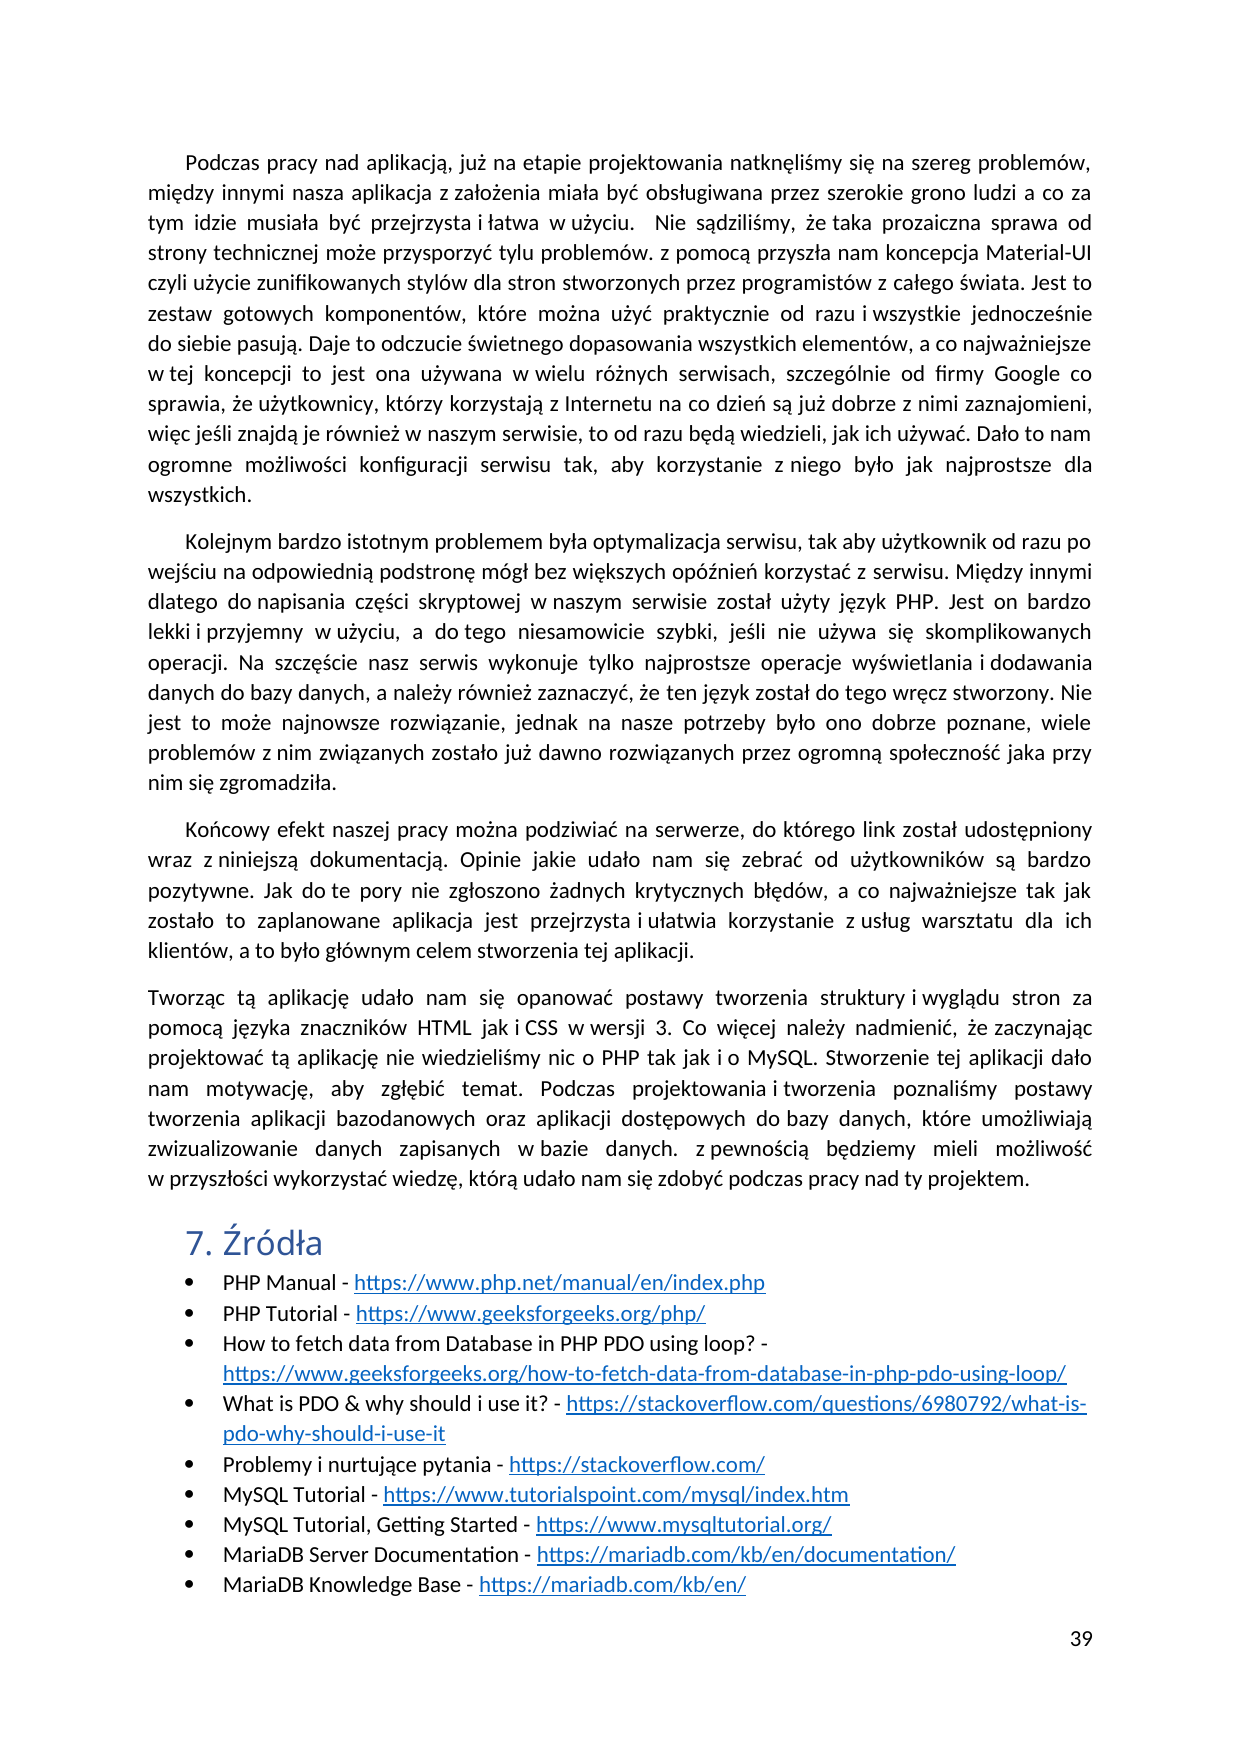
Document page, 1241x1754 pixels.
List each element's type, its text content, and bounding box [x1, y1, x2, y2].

text Kolejnym bardzo istotnym problemem była optymalizacja serwisu, tak aby użytkownik od razu po wejściu na odpowiednią podstronę mógł bez większych opóźnień korzystać z serwisu. Między innymi dlatego do napisania części skryptowej w naszym serwisie został użyty język PHP. Jest on bardzo lekki i przyjemny w użyciu, a do tego niesamowicie szybki, jeśli nie używa się skomplikowanych operacji. Na szczęście nasz serwis wykonuje tylko najprostsze operacje wyświetlania i dodawania danych do bazy danych, a należy również zaznaczyć, że ten język został do tego wręcz stworzony. Nie jest to może najnowsze rozwiązanie, jednak na nasze potrzeby było ono dobrze poznane, wiele problemów z nim związanych zostało już dawno rozwiązanych przez ogromną społeczność jaka przy nim się zgromadziła. [148, 527, 1093, 796]
list PHP Manual - https://www.php.net/manual/en/index.php [185, 1268, 1093, 1296]
list Problemy i nurtujące pytania - https://stackoverflow.com/ [185, 1450, 1093, 1478]
list MySQL Tutorial, Getting Started - https://www.mysqltutorial.org/ [185, 1510, 1093, 1538]
list MariaDB Server Documentation - https://mariadb.com/kb/en/documentation/ [185, 1540, 1093, 1568]
list MySQL Tutorial - https://www.tutorialspoint.com/mysql/index.htm [185, 1480, 1093, 1508]
list How to fetch data from Database in PHP PDO using loop? - https://www.geeksforgeeks.org/how-to-fetch-data-from-database-in-php-pdo-using-loop/ [185, 1329, 1093, 1387]
list PHP Tutorial - https://www.geeksforgeeks.org/php/ [185, 1299, 1093, 1327]
list MariaDB Knowledge Base - https://mariadb.com/kb/en/ [185, 1571, 1093, 1598]
list What is PDO & why should i use it? - https://stackoverflow.com/questions/6980792/what-is-pdo-why-should-i-use-it [185, 1389, 1093, 1447]
text Końcowy efekt naszej pracy można podziwiać na serwerze, do którego link został udostępniony wraz z niniejszą dokumentacją. Opinie jakie udało nam się zebrać od użytkowników są bardzo pozytywne. Jak do te pory nie zgłoszono żadnych krytycznych błędów, a co najważniejsze tak jak zostało to zaplanowane aplikacja jest przejrzysta i ułatwia korzystanie z usług warsztatu dla ich klientów, a to było głównym celem stworzenia tej aplikacji. [148, 815, 1093, 964]
subtitle Źródła [185, 1219, 1093, 1265]
text Tworząc tą aplikację udało nam się opanować postawy tworzenia struktury i wyglądu stron za pomocą języka znaczników HTML jak i CSS w wersji 3. Co więcej należy nadmienić, że zaczynając projektować tą aplikację nie wiedzieliśmy nic o PHP tak jak i o MySQL. Stworzenie tej aplikacji dało nam motywację, aby zgłębić temat. Podczas projektowania i tworzenia poznaliśmy postawy tworzenia aplikacji bazodanowych oraz aplikacji dostępowych do bazy danych, które umożliwiają zwizualizowanie danych zapisanych w bazie danych. z pewnością będziemy mieli możliwość w przyszłości wykorzystać wiedzę, którą udało nam się zdobyć podczas pracy nad ty projektem. [148, 983, 1093, 1192]
text Podczas pracy nad aplikacją, już na etapie projektowania natknęliśmy się na szereg problemów, między innymi nasza aplikacja z założenia miała być obsługiwana przez szerokie grono ludzi a co za tym idzie musiała być przejrzysta i łatwa w użyciu. Nie sądziliśmy, że taka prozaiczna sprawa od strony technicznej może przysporzyć tylu problemów. z pomocą przyszła nam koncepcja Material-UI czyli użycie zunifikowanych stylów dla stron stworzonych przez programistów z całego świata. Jest to zestaw gotowych komponentów, które można użyć praktycznie od razu i wszystkie jednocześnie do siebie pasują. Daje to odczucie świetnego dopasowania wszystkich elementów, a co najważniejsze w tej koncepcji to jest ona używana w wielu różnych serwisach, szczególnie od firmy Google co sprawia, że użytkownicy, którzy korzystają z Internetu na co dzień są już dobrze z nimi zaznajomieni, więc jeśli znajdą je również w naszym serwisie, to od razu będą wiedzieli, jak ich używać. Dało to nam ogromne możliwości konfiguracji serwisu tak, aby korzystanie z niego było jak najprostsze dla wszystkich. [148, 148, 1093, 508]
